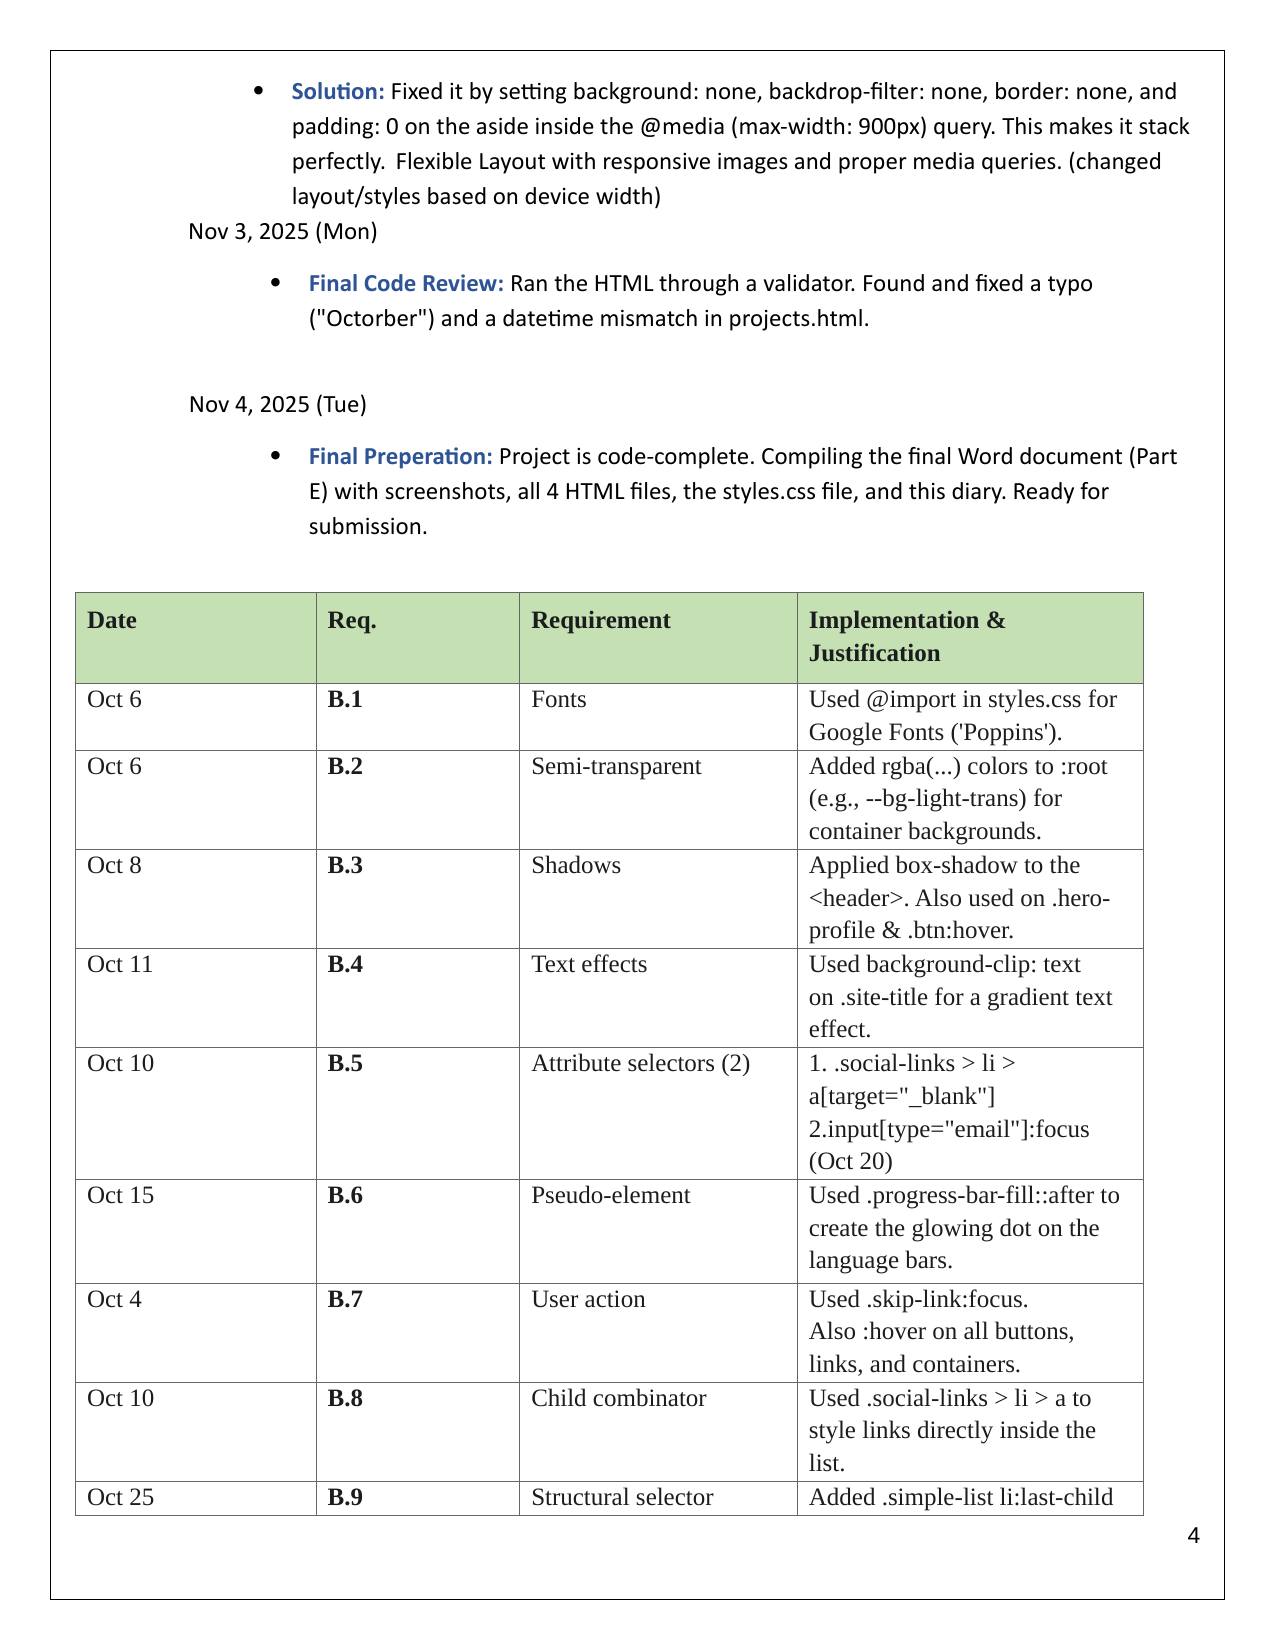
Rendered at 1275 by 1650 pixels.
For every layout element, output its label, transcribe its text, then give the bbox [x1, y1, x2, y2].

table_cell Oct 6 [76, 751, 316, 849]
table_cell Oct 15 [76, 1180, 316, 1283]
table_cell Structural selector [520, 1482, 797, 1515]
table_cell Semi-transparent [520, 751, 797, 849]
table_cell Used .progress-bar-fill::after to create the glowing dot on the language bars. [798, 1180, 1143, 1283]
table_header Req. [317, 593, 519, 683]
table_cell Attribute selectors (2) [520, 1048, 797, 1179]
table_cell Used .skip-link:focus. Also :hover on all buttons, links, and containers. [798, 1284, 1143, 1382]
table_cell B.9 [317, 1482, 519, 1515]
table_cell Oct 11 [76, 949, 316, 1047]
table_cell B.3 [317, 850, 519, 948]
table_cell Oct 4 [76, 1284, 316, 1382]
text perfectly. Flexible Layout with responsive images and proper media queries. (changed layout/styles based on device width) [292, 145, 1200, 211]
table_cell Used background-clip: text on .site-title for a gradient text effect. [798, 949, 1143, 1047]
table_cell Fonts [520, 684, 797, 750]
text Nov 4, 2025 (Tue) [75, 388, 1200, 419]
table_header Requirement [520, 593, 797, 683]
table_cell User action [520, 1284, 797, 1382]
table_cell Used @import in styles.css for Google Fonts ('Poppins'). [798, 684, 1143, 750]
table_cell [798, 1482, 1143, 1515]
table_cell Applied box-shadow to the <header>. Also used on .hero-profile & .btn:hover. [798, 850, 1143, 948]
table_cell Used .social-links > li > a to style links directly inside the list. [798, 1383, 1143, 1481]
table_cell B.7 [317, 1284, 519, 1382]
table_cell Oct 10 [76, 1048, 316, 1179]
table_cell Oct 8 [76, 850, 316, 948]
table_cell B.5 [317, 1048, 519, 1179]
table_cell Oct 6 [76, 684, 316, 750]
table_cell B.2 [317, 751, 519, 849]
table_cell Added rgba(...) colors to :root (e.g., --bg-light-trans) for container backgrounds. [798, 751, 1143, 849]
table_cell B.1 [317, 684, 519, 750]
table_cell 1. .social-links > li > a[target="_blank"] 2.input[type="email"]:focus (Oct 20) [798, 1048, 1143, 1179]
list Final Preperation: Project is code-complete. Compiling the final Word document (Part E) with screenshots, all 4 HTML files, the styles.css file, and this diary. Ready for submission. [271, 440, 1200, 541]
table_cell B.8 [317, 1383, 519, 1481]
table_cell Oct 25 [76, 1482, 316, 1515]
table_cell Pseudo-element [520, 1180, 797, 1283]
table_header Date [76, 593, 316, 683]
list Solution: Fixed it by setting background: none, backdrop-filter: none, border: none, and padding: 0 on the aside inside the @media (max-width: 900px) query. This makes it stack [254, 75, 1200, 141]
list Final Code Review: Ran the HTML through a validator. Found and fixed a typo ("Octorber") and a datetime mismatch in projects.html. [271, 267, 1200, 332]
table_cell Oct 10 [76, 1383, 316, 1481]
table_header Implementation & Justification [798, 593, 1143, 683]
table_cell Child combinator [520, 1383, 797, 1481]
table_cell B.4 [317, 949, 519, 1047]
table_cell B.6 [317, 1180, 519, 1283]
table_cell Text effects [520, 949, 797, 1047]
text Nov 3, 2025 (Mon) [75, 215, 1200, 246]
table_cell Shadows [520, 850, 797, 948]
